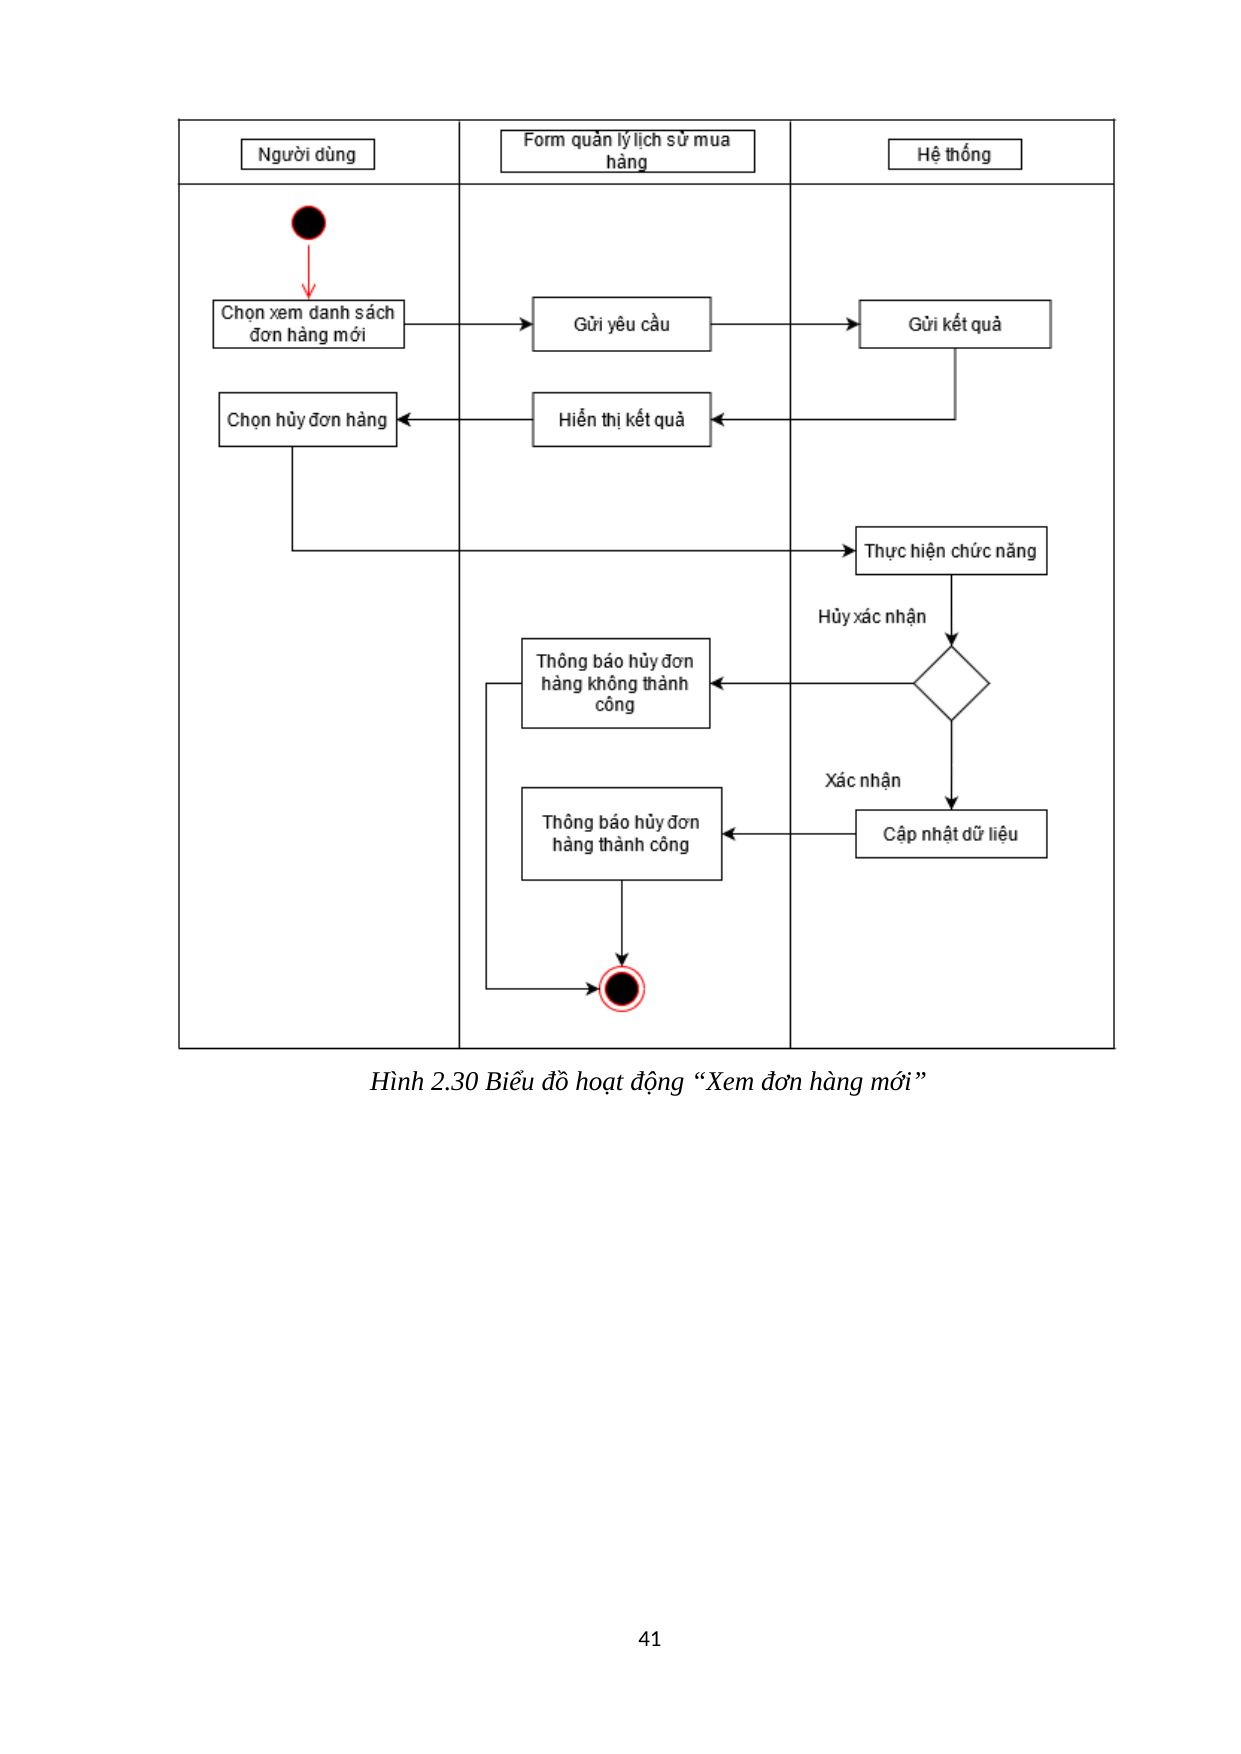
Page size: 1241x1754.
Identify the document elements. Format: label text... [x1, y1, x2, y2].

text Hình 2.30 Biểu đồ hoạt động “Xem đơn hàng mới” [177, 1065, 1122, 1096]
picture [177, 118, 1118, 1051]
